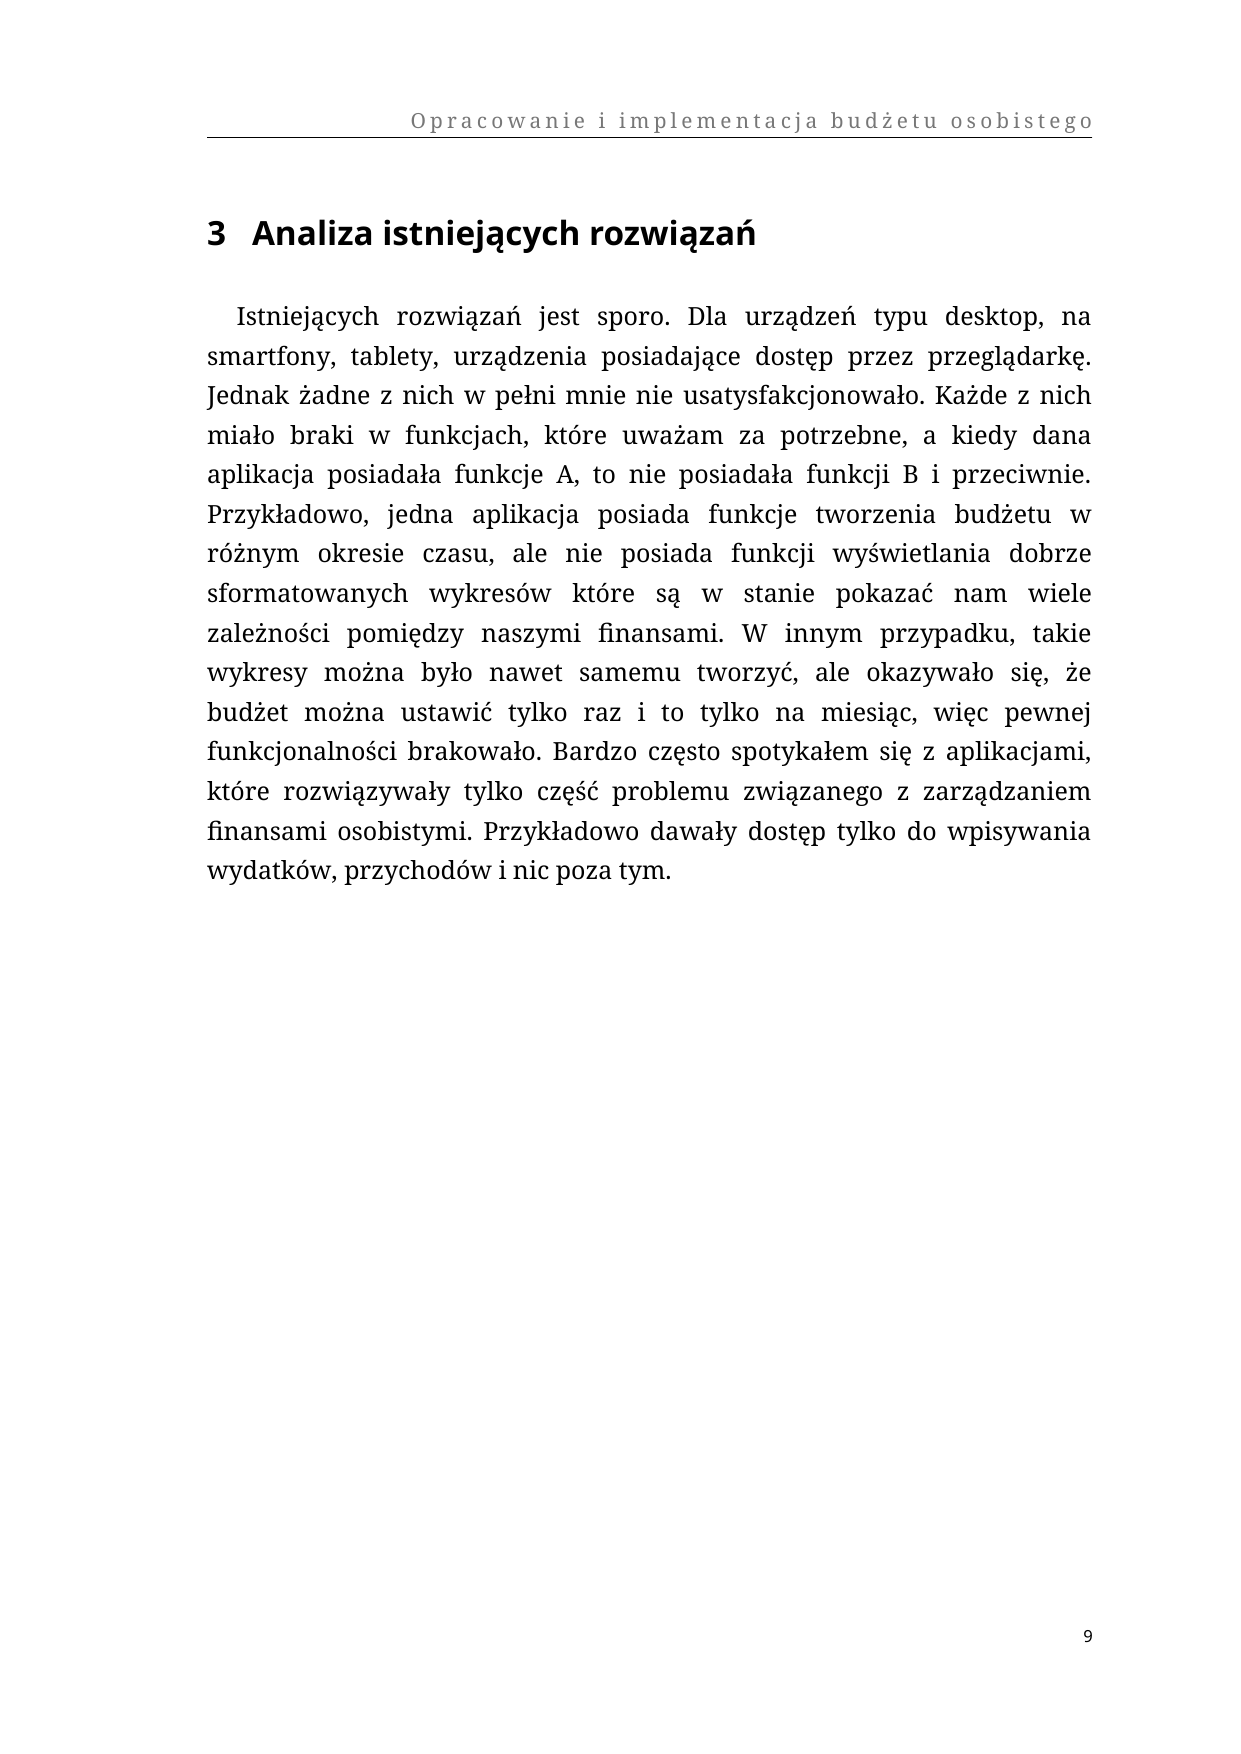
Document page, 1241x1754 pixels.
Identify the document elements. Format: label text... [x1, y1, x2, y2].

subtitle Analiza istniejących rozwiązań [207, 210, 1092, 256]
text Istniejących rozwiązań jest sporo. Dla urządzeń typu desktop, na smartfony, tablety, urządzenia posiadające dostęp przez przeglądarkę. Jednak żadne z nich w pełni mnie nie usatysfakcjonowało. Każde z nich miało braki w funkcjach, które uważam za potrzebne, a kiedy dana aplikacja posiadała funkcje A, to nie posiadała funkcji B i przeciwnie. Przykładowo, jedna aplikacja posiada funkcje tworzenia budżetu w różnym okresie czasu, ale nie posiada funkcji wyświetlania dobrze sformatowanych wykresów które są w stanie pokazać nam wiele zależności pomiędzy naszymi finansami. W innym przypadku, takie wykresy można było nawet samemu tworzyć, ale okazywało się, że budżet można ustawić tylko raz i to tylko na miesiąc, więc pewnej funkcjonalności brakowało. Bardzo często spotykałem się z aplikacjami, które rozwiązywały tylko część problemu związanego z zarządzaniem finansami osobistymi. Przykładowo dawały dostęp tylko do wpisywania wydatków, przychodów i nic poza tym. [207, 293, 1092, 887]
